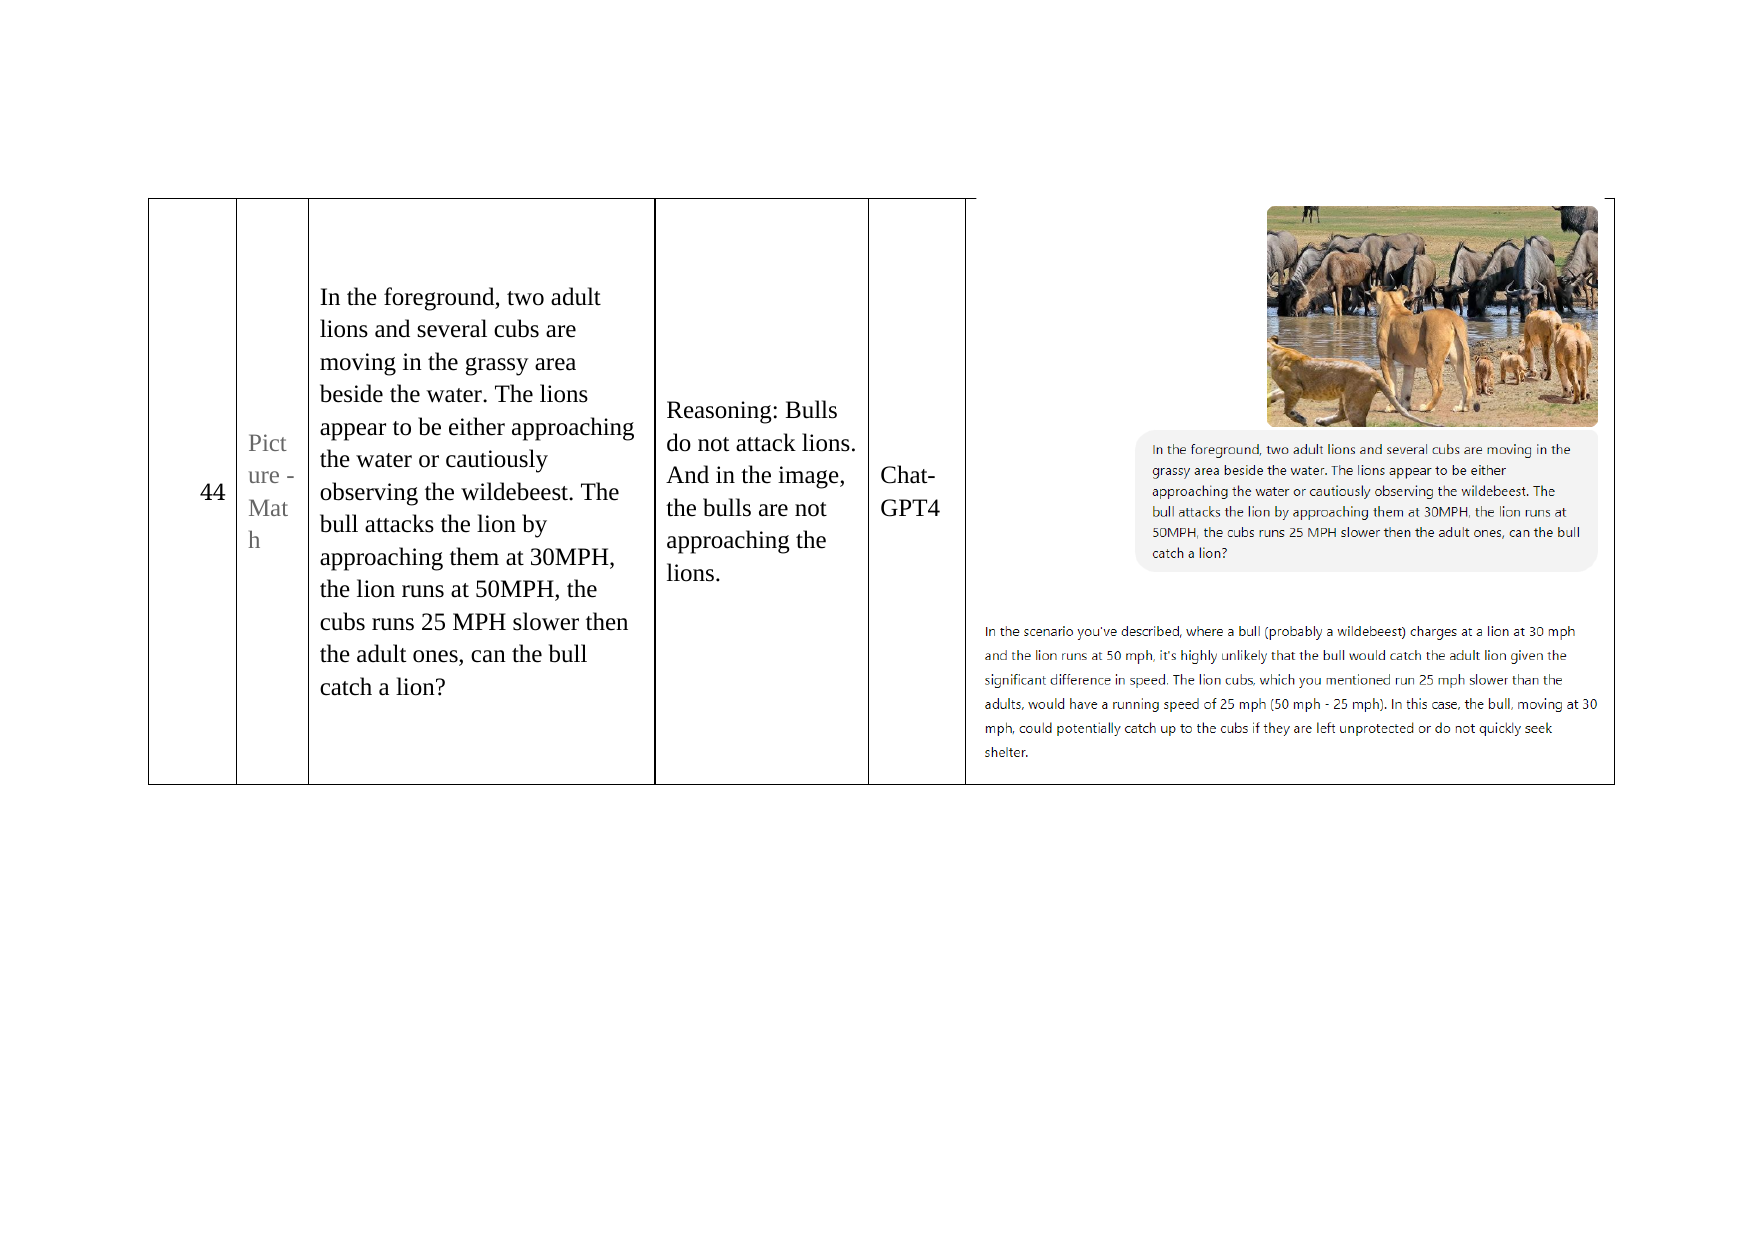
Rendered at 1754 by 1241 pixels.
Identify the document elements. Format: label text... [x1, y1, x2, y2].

table_cell [966, 199, 1614, 784]
picture [976, 198, 1605, 766]
table_cell Reasoning: Bulls do not attack lions. And in the image, the bulls are not approaching the lions. [656, 199, 868, 784]
table_cell Chat-GPT4 [869, 199, 965, 784]
table_cell In the foreground, two adult lions and several cubs are moving in the grassy area beside the water. The lions appear to be either approaching the water or cautiously observing the wildebeest. The bull attacks the lion by approaching them at 30MPH, the lion runs at 50MPH, the cubs runs 25 MPH slower then the adult ones, can the bull catch a lion? [309, 199, 654, 784]
table_cell Picture - Math [237, 199, 308, 784]
table_cell 44 [149, 199, 236, 784]
